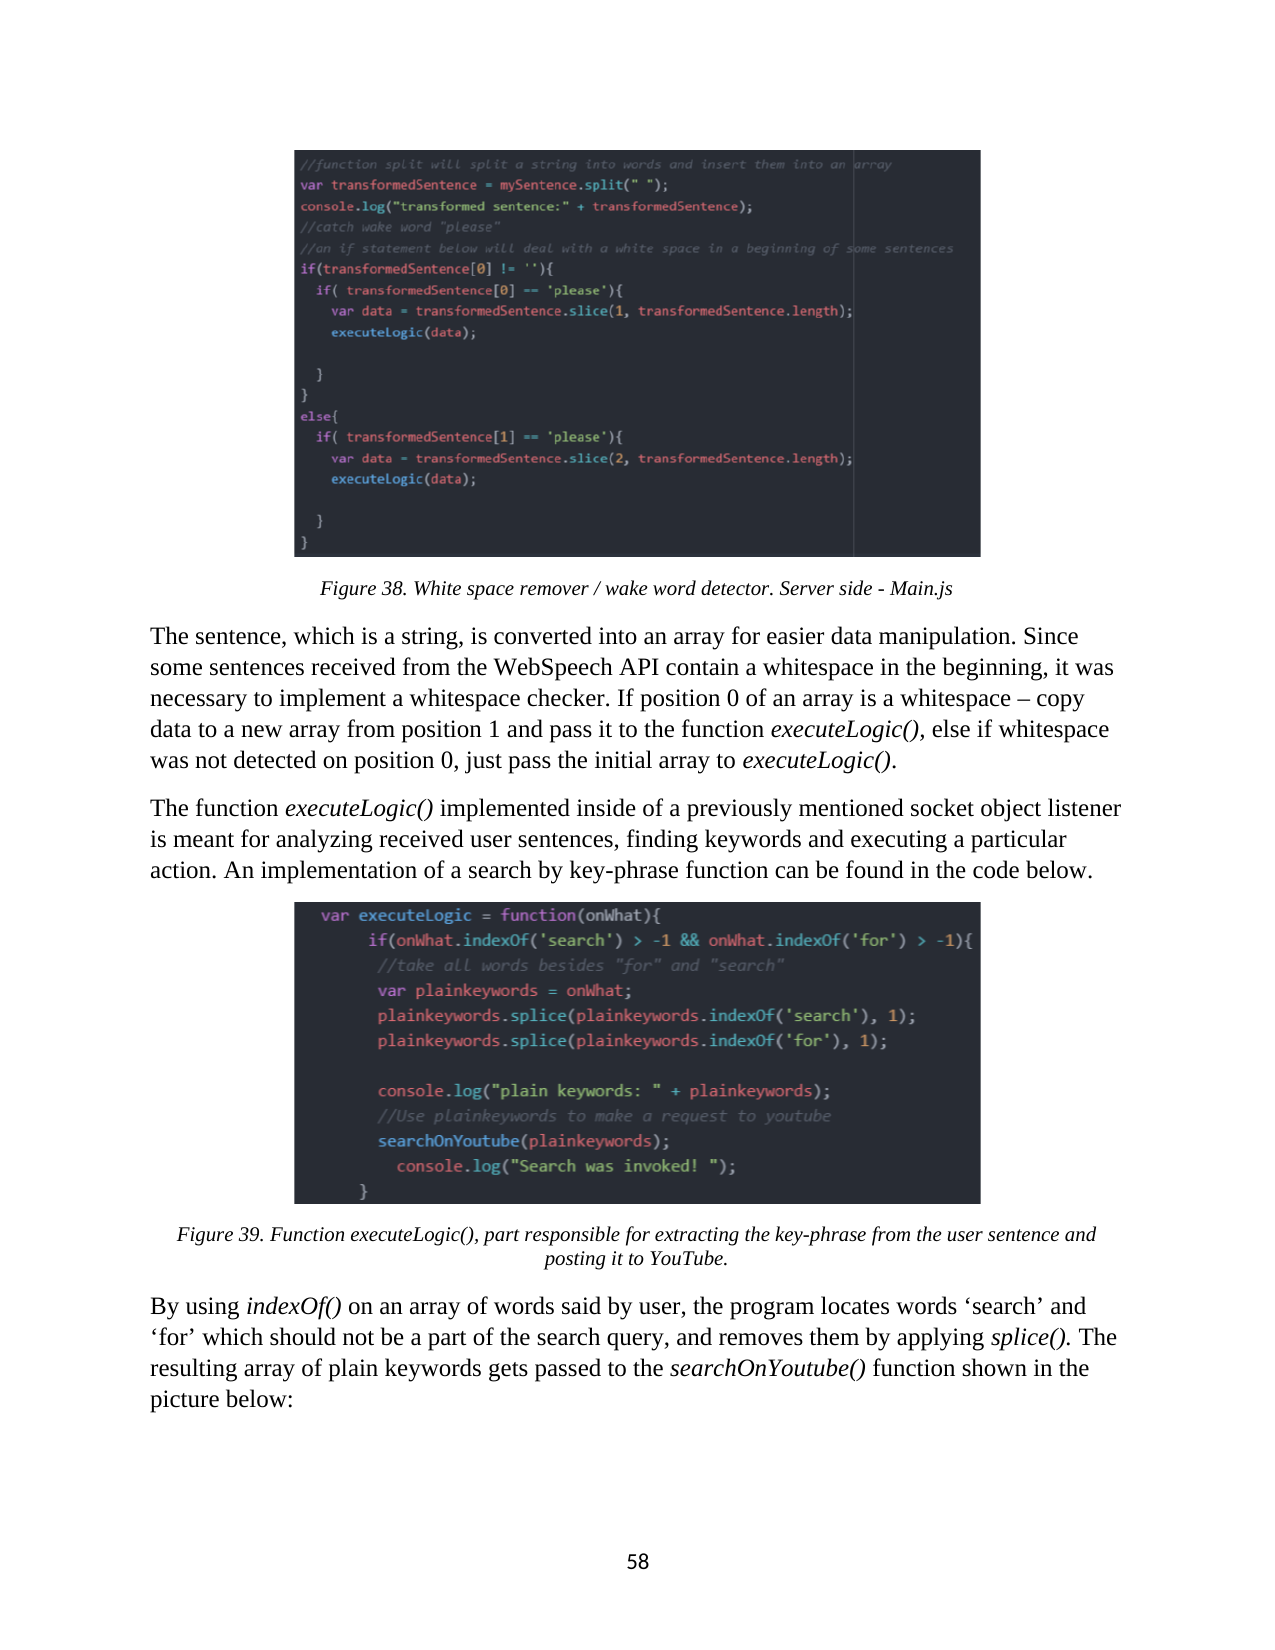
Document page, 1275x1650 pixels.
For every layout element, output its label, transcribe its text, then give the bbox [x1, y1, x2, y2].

text The sentence, which is a string, is converted into an array for easier data manipulation. Since some sentences received from the WebSpeech API contain a whitespace in the beginning, it was necessary to implement a whitespace checker. If position 0 of an array is a whitespace – copy data to a new array from position 1 and pass it to the function executeLogic(), else if whitespace was not detected on position 0, just pass the initial array to executeLogic(). [150, 621, 1125, 774]
text By using indexOf() on an array of words said by user, the program locates words ‘search’ and ‘for’ which should not be a part of the search query, and removes them by applying splice(). The resulting array of plain keywords gets passed to the searchOnYoutube() function shown in the picture below: [150, 1291, 1125, 1413]
text The function executeLogic() implemented inside of a previously mentioned socket object listener is meant for analyzing received user sentences, finding keywords and executing a particular action. An implementation of a search by key-phrase function can be found in the code below. [150, 793, 1125, 883]
picture [294, 902, 981, 1204]
picture [294, 150, 981, 557]
